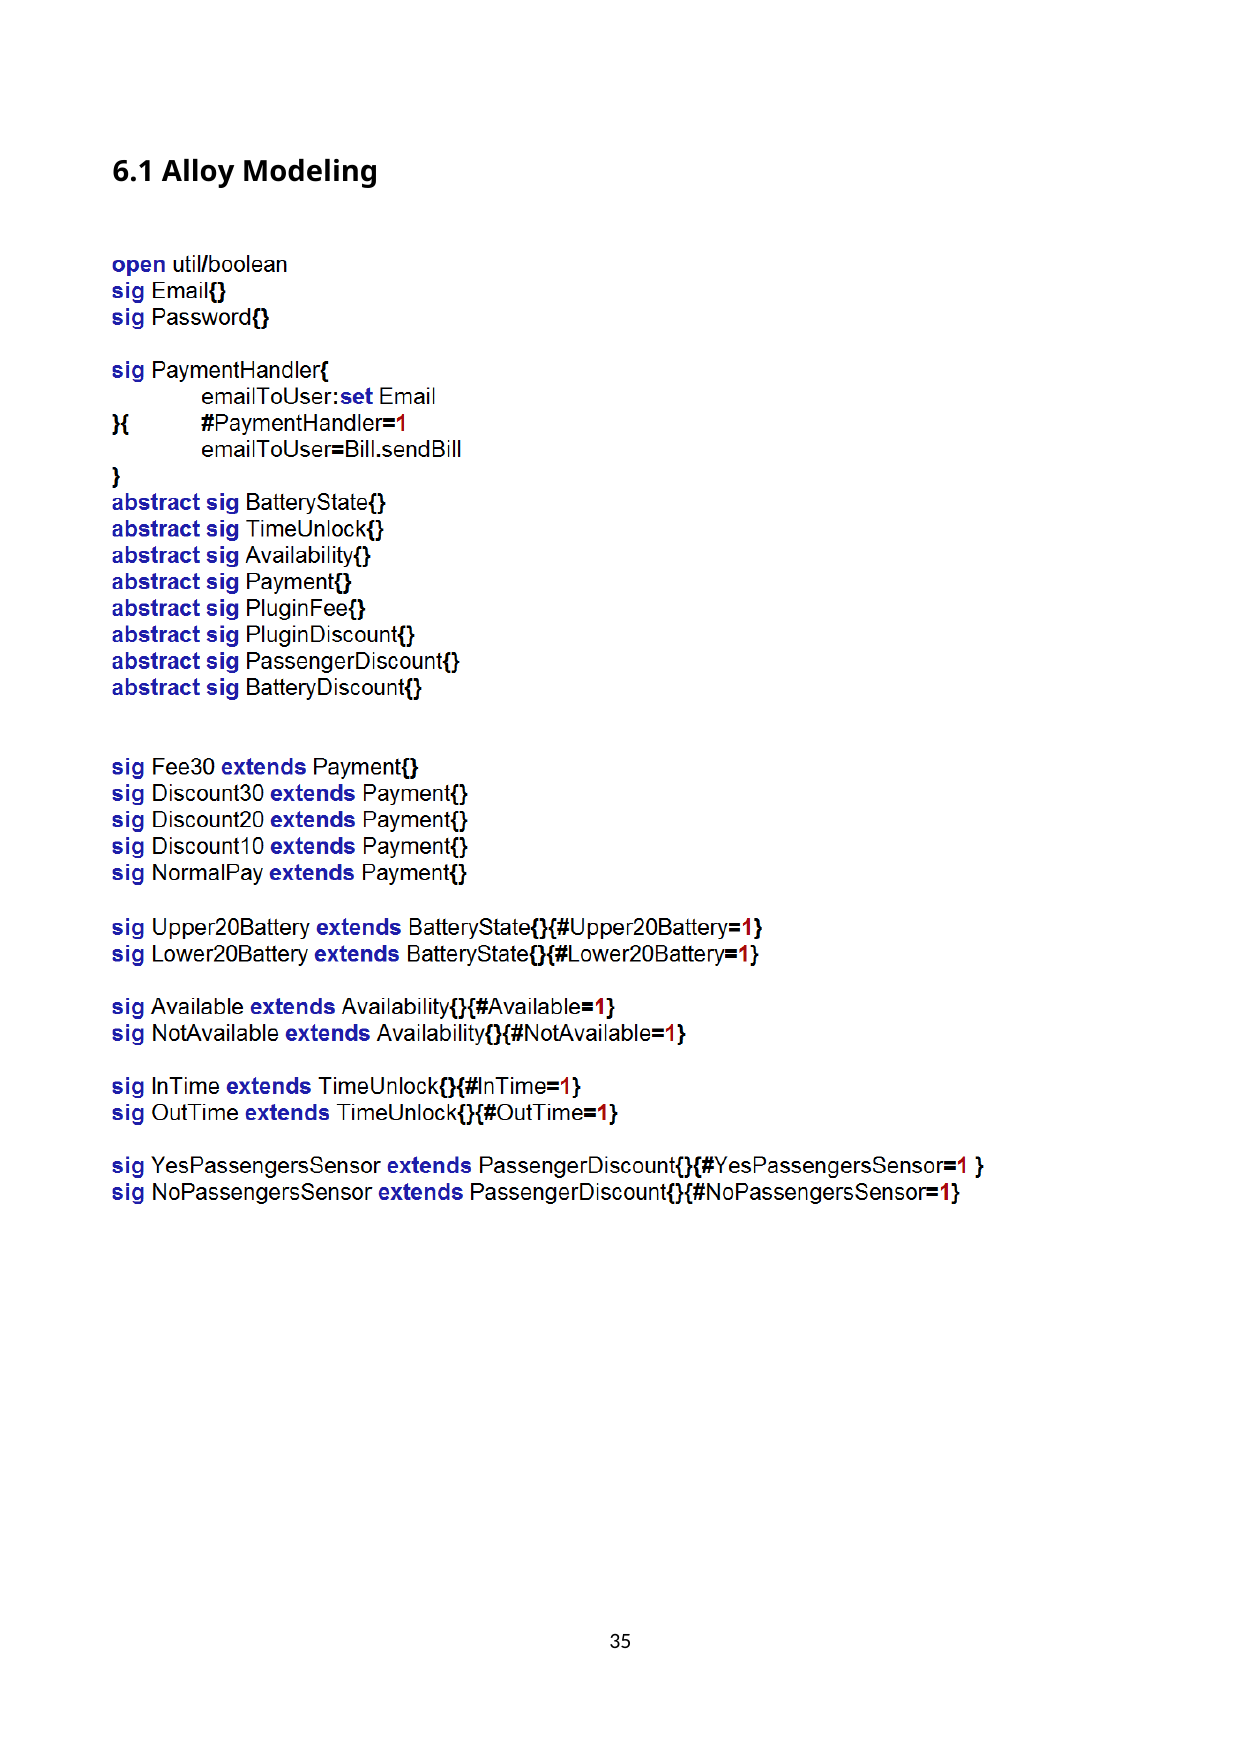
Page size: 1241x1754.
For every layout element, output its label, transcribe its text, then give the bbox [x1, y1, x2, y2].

text 6.1 Alloy Modeling [112, 150, 1128, 190]
picture [112, 916, 1128, 1488]
picture [112, 253, 1128, 909]
